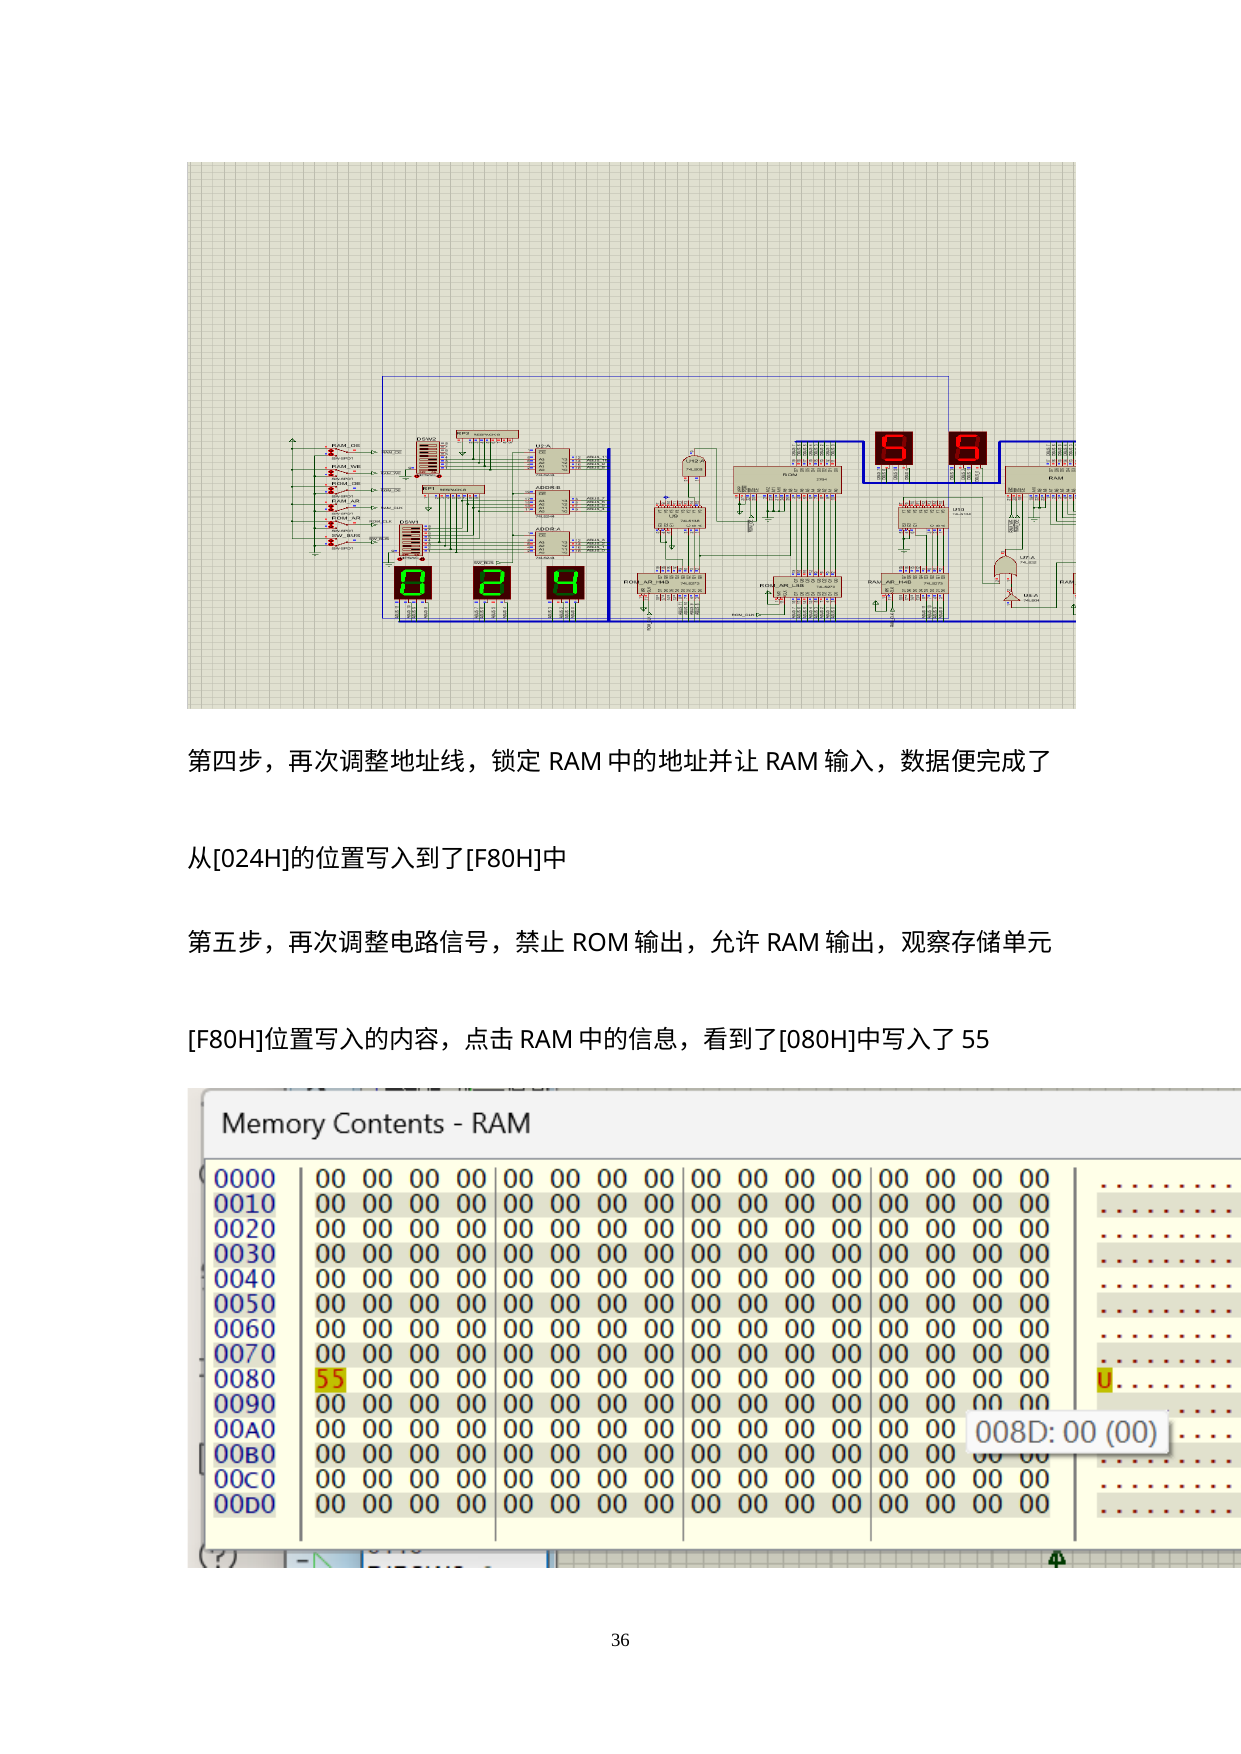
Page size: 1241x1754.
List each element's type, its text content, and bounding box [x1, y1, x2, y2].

picture [187, 162, 1076, 709]
text 第四步，再次调整地址线，锁定RAM中的地址并让RAM输入，数据便完成了从[024H]的位置写入到了[F80H]中 [187, 727, 1053, 889]
text 第五步，再次调整电路信号，禁止ROM输出，允许RAM输出，观察存储单元[F80H]位置写入的内容，点击RAM中的信息，看到了[080H]中写入了55 [187, 908, 1053, 1070]
picture [187, 1088, 1241, 1568]
